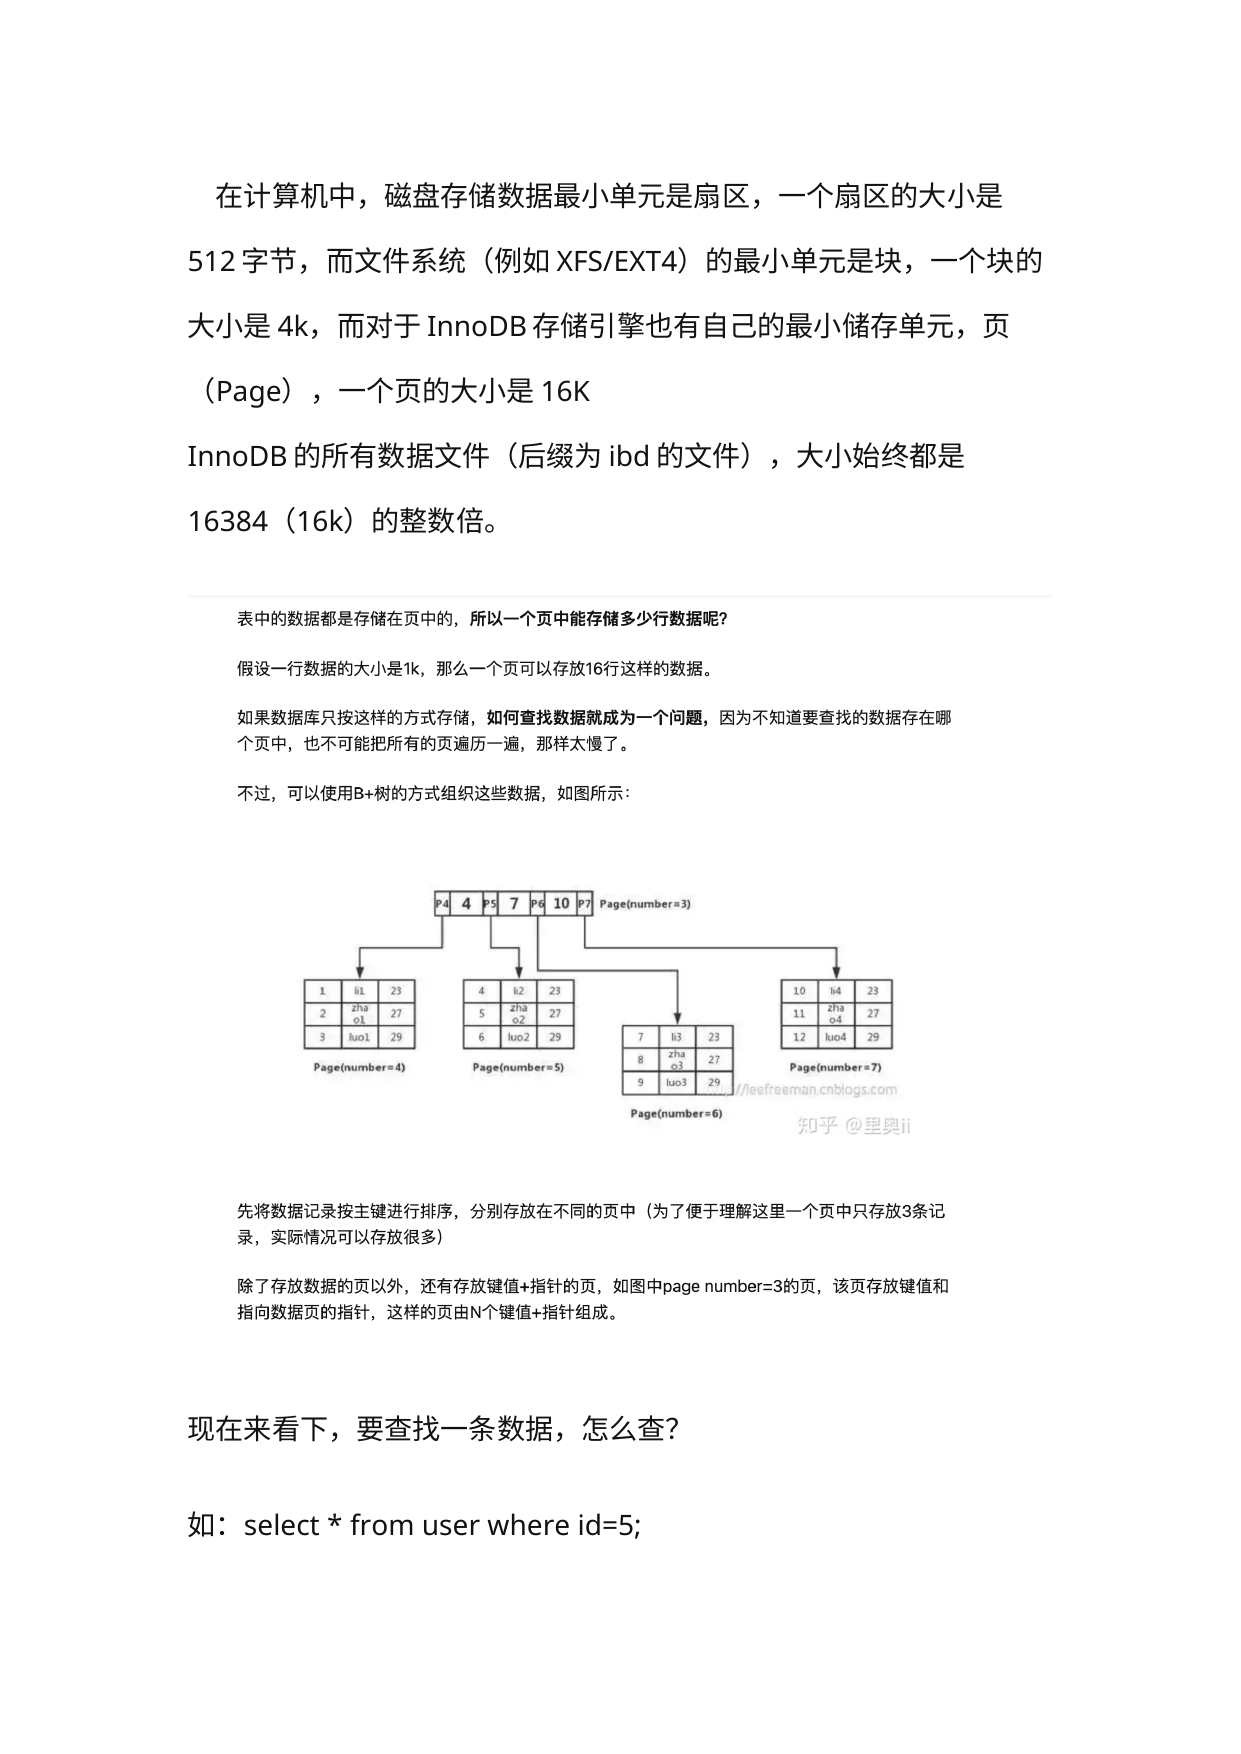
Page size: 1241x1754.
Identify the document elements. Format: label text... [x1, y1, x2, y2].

picture [187, 591, 1052, 1326]
text 在计算机中，磁盘存储数据最小单元是扇区，一个扇区的大小是512字节，而文件系统（例如XFS/EXT4）的最小单元是块，一个块的大小是4k，而对于InnoDB存储引擎也有自己的最小储存单元，页（Page），一个页的大小是16K [187, 162, 1053, 422]
text 现在来看下，要查找一条数据，怎么查？ [187, 1395, 1053, 1460]
text InnoDB的所有数据文件（后缀为ibd的文件），大小始终都是16384（16k）的整数倍。 [187, 422, 1053, 552]
text 如：select * from user where id=5; [187, 1491, 1053, 1556]
